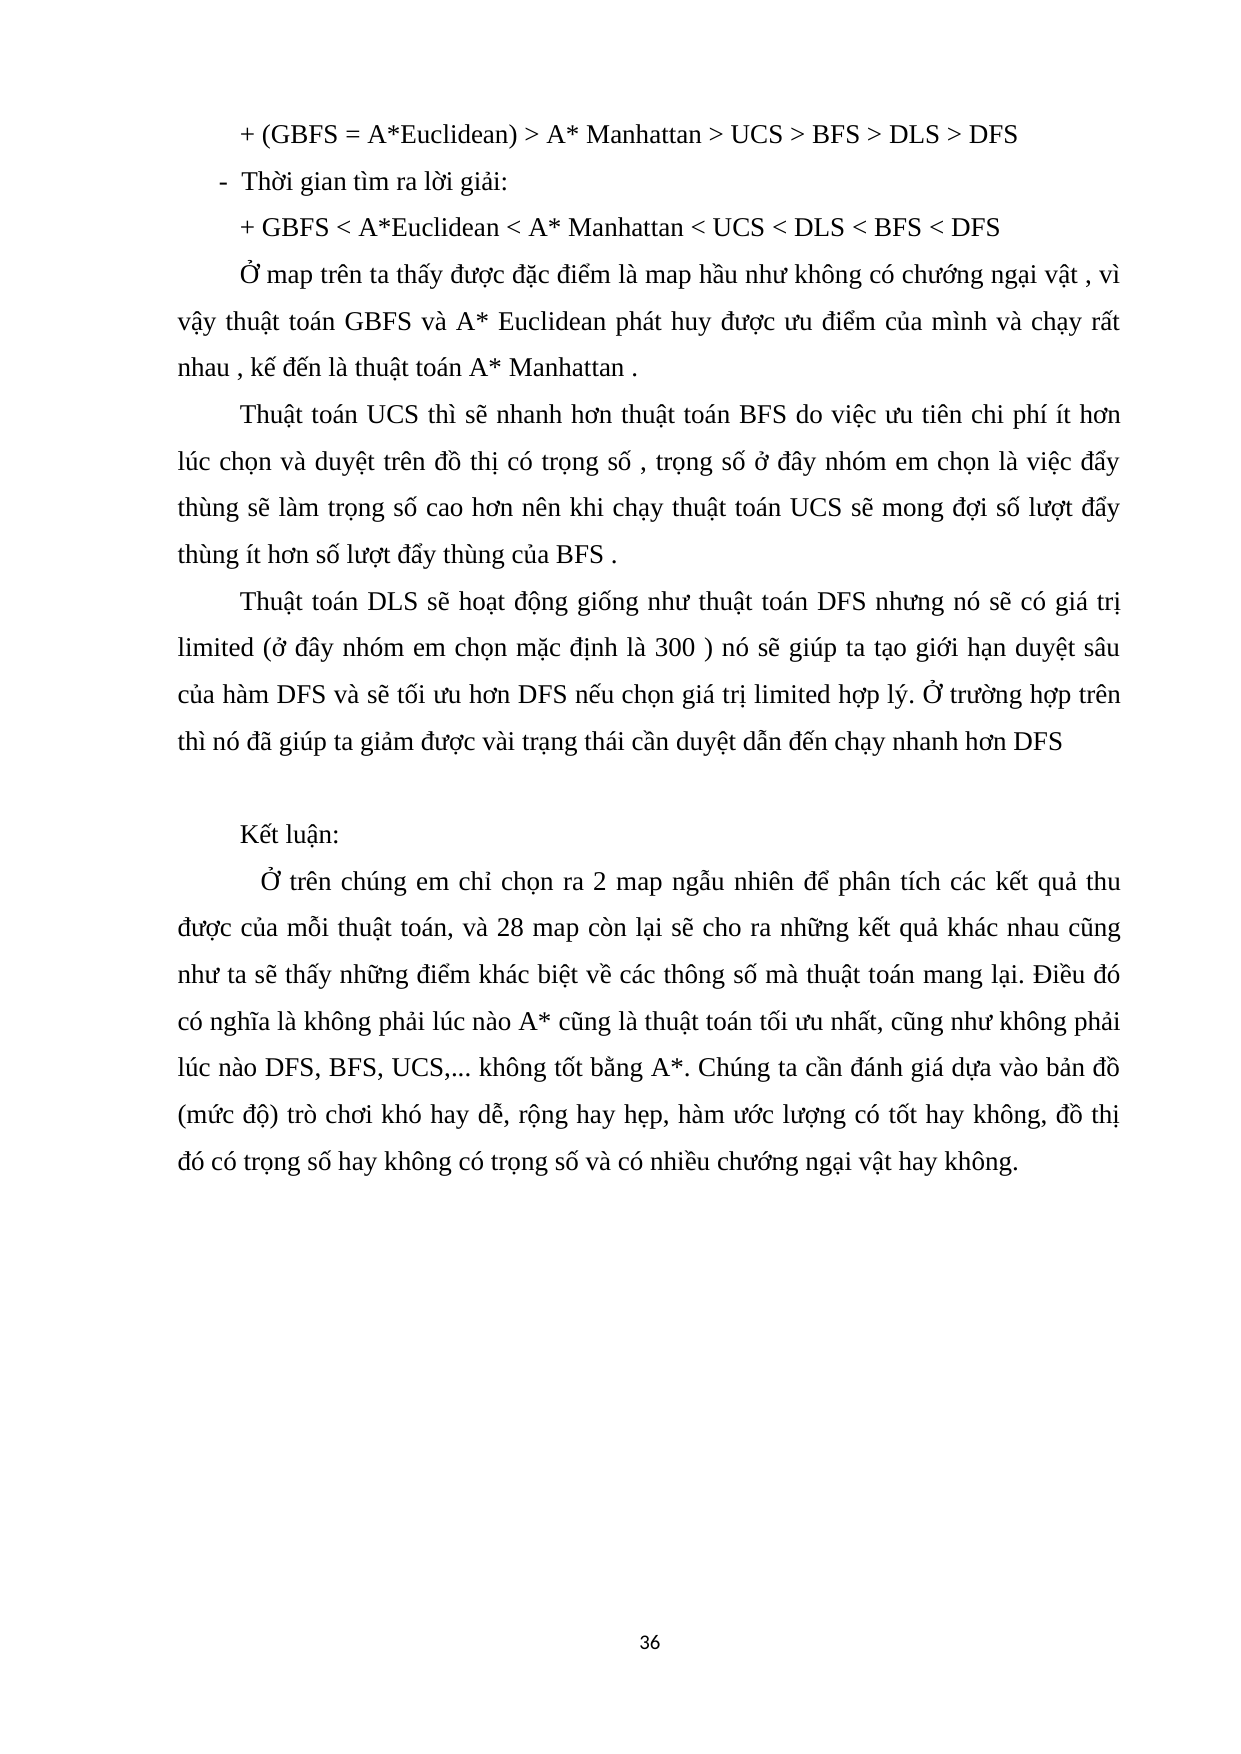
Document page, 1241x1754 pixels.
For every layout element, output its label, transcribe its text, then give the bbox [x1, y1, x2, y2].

text Thuật toán DLS sẽ hoạt động giống như thuật toán DFS nhưng nó sẽ có giá trị limited (ở đây nhóm em chọn mặc định là 300 ) nó sẽ giúp ta tạo giới hạn duyệt sâu của hàm DFS và sẽ tối ưu hơn DFS nếu chọn giá trị limited hợp lý. Ở trường hợp trên thì nó đã giúp ta giảm được vài trạng thái cần duyệt dẫn đến chạy nhanh hơn DFS [177, 585, 1122, 756]
text Kết luận: [177, 818, 1122, 849]
text Ở map trên ta thấy được đặc điểm là map hầu như không có chướng ngại vật , vì vậy thuật toán GBFS và A* Euclidean phát huy được ưu điểm của mình và chạy rất nhau , kế đến là thuật toán A* Manhattan . [177, 258, 1122, 383]
text Thuật toán UCS thì sẽ nhanh hơn thuật toán BFS do việc ưu tiên chi phí ít hơn lúc chọn và duyệt trên đồ thị có trọng số , trọng số ở đây nhóm em chọn là việc đẩy thùng sẽ làm trọng số cao hơn nên khi chạy thuật toán UCS sẽ mong đợi số lượt đẩy thùng ít hơn số lượt đẩy thùng của BFS . [177, 398, 1122, 569]
text + (GBFS = A*Euclidean) > A* Manhattan > UCS > BFS > DLS > DFS [177, 118, 1122, 149]
text + GBFS < A*Euclidean < A* Manhattan < UCS < DLS < BFS < DFS [177, 211, 1122, 243]
text - Thời gian tìm ra lời giải: [177, 165, 1122, 196]
text Ở trên chúng em chỉ chọn ra 2 map ngẫu nhiên để phân tích các kết quả thu được của mỗi thuật toán, và 28 map còn lại sẽ cho ra những kết quả khác nhau cũng như ta sẽ thấy những điểm khác biệt về các thông số mà thuật toán mang lại. Điều đó có nghĩa là không phải lúc nào A* cũng là thuật toán tối ưu nhất, cũng như không phải lúc nào DFS, BFS, UCS,... không tốt bằng A*. Chúng ta cần đánh giá dựa vào bản đồ (mức độ) trò chơi khó hay dễ, rộng hay hẹp, hàm ước lượng có tốt hay không, đồ thị đó có trọng số hay không có trọng số và có nhiều chướng ngại vật hay không. [177, 865, 1122, 1176]
